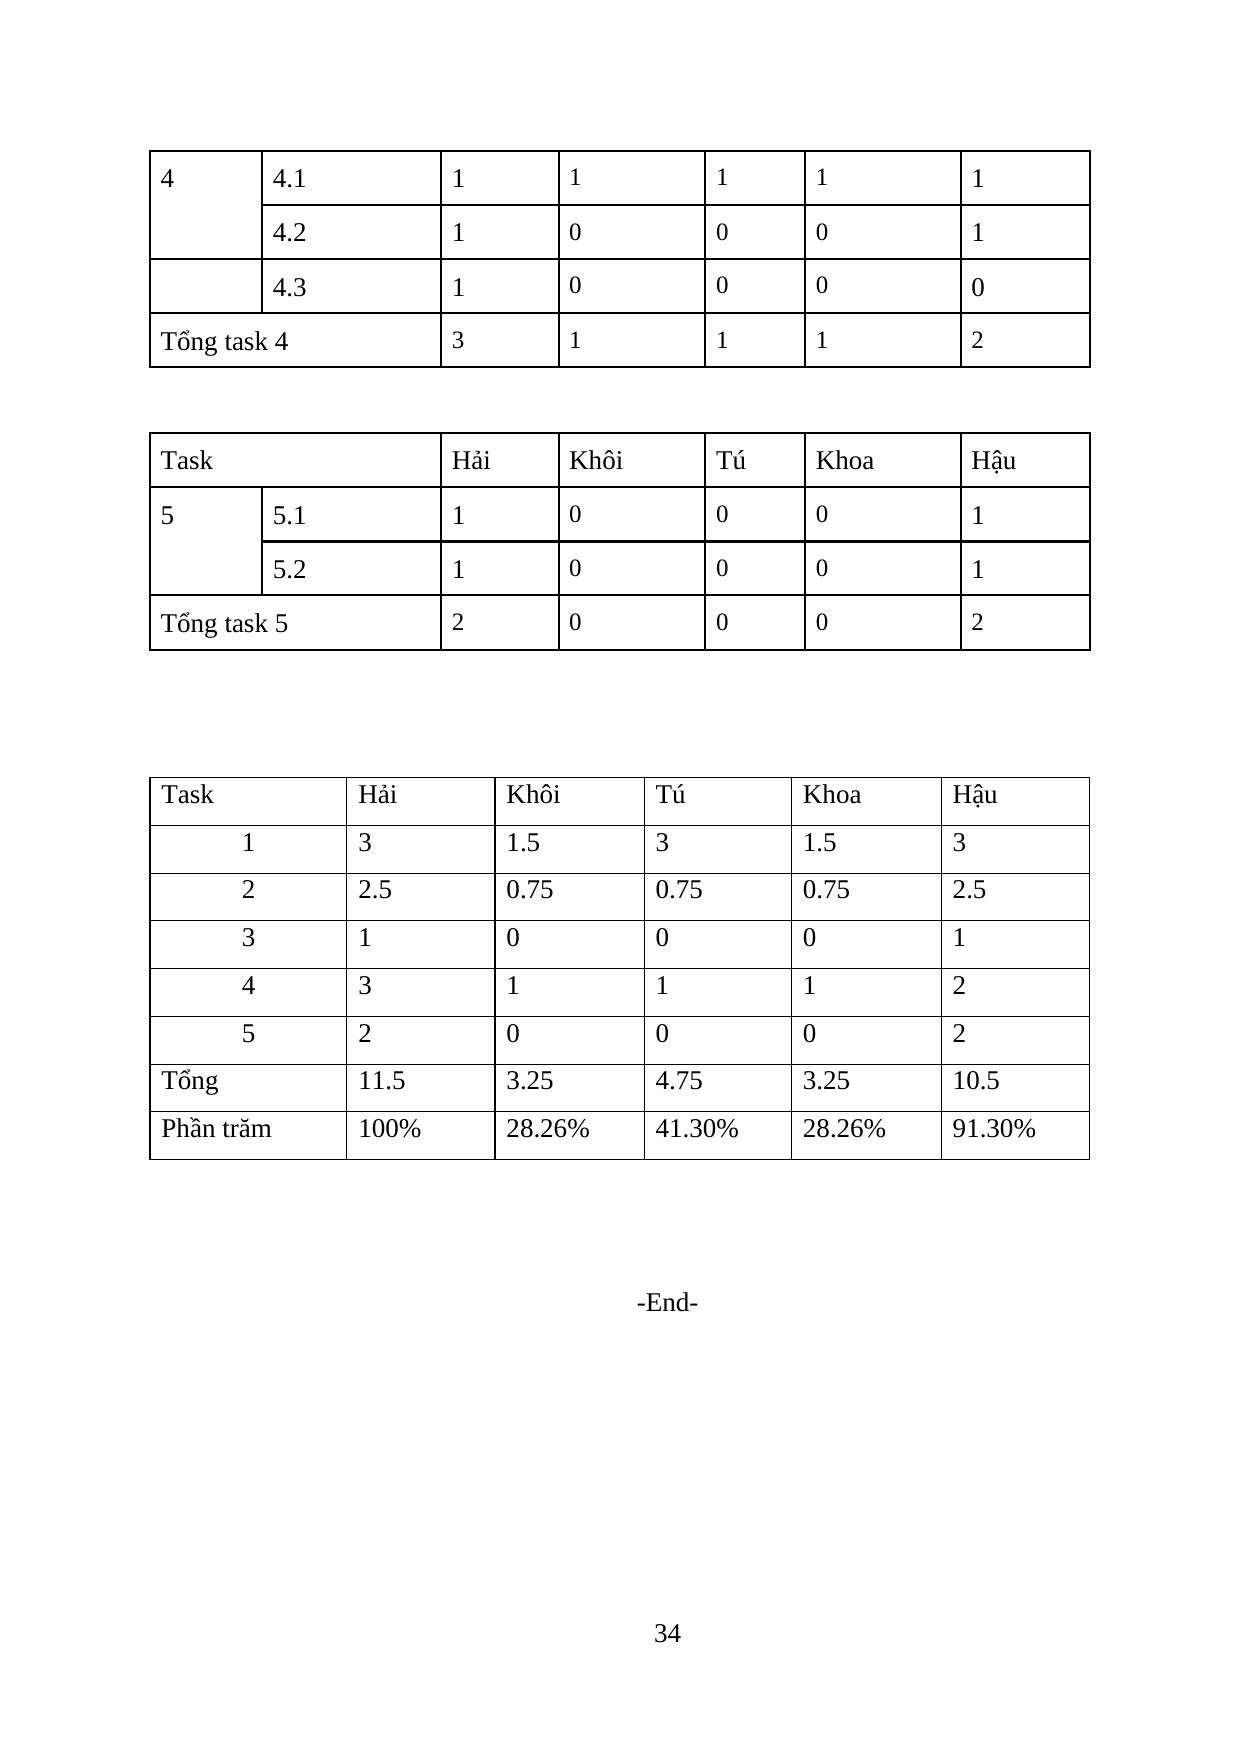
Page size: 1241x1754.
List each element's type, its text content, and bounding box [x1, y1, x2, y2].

table_header Hải [442, 434, 558, 486]
table_cell 0 [560, 206, 704, 258]
table_cell 1 [442, 260, 558, 312]
table_cell 0 [706, 488, 804, 540]
table_cell 3.25 [792, 1065, 941, 1111]
table_cell 1 [442, 206, 558, 258]
table_cell 1 [962, 206, 1089, 258]
text -End- [197, 1287, 1090, 1318]
table_header Khôi [496, 778, 644, 825]
table_cell 0 [496, 1017, 644, 1063]
table_cell 1 [151, 826, 346, 873]
table_cell 1.5 [792, 826, 941, 873]
table_cell 4.75 [645, 1065, 791, 1111]
table_cell 4.1 [263, 152, 440, 204]
table_cell 0 [806, 260, 960, 312]
table_cell 1 [560, 152, 704, 204]
table_cell 1.5 [496, 826, 644, 873]
table_cell 1 [942, 921, 1089, 968]
table_header Khôi [560, 434, 704, 486]
table_cell 1 [560, 314, 704, 366]
table_cell 1 [806, 314, 960, 366]
table_cell 1 [806, 152, 960, 204]
table_header Hậu [962, 434, 1089, 486]
table_cell 1 [706, 152, 804, 204]
table_cell 1 [706, 314, 804, 366]
table_cell 2.5 [347, 874, 494, 920]
table_cell 3 [942, 826, 1089, 873]
table_header Hải [347, 778, 494, 825]
table_cell 0 [806, 543, 960, 594]
table_cell 3 [347, 969, 494, 1016]
table_cell 2 [151, 874, 346, 920]
table_cell 1 [962, 543, 1089, 594]
table_cell 28.26% [496, 1112, 644, 1159]
table_cell 0 [792, 1017, 941, 1063]
table_cell 5.1 [263, 488, 440, 540]
table_cell 1 [347, 921, 494, 968]
table_cell 1 [442, 488, 558, 540]
table_header Tú [645, 778, 791, 825]
table_cell 0 [560, 260, 704, 312]
table_cell [151, 260, 261, 312]
table_cell 1 [442, 152, 558, 204]
table_cell 1 [962, 152, 1089, 204]
table_cell 3.25 [496, 1065, 644, 1111]
table_cell 0 [706, 543, 804, 594]
table_cell 3 [151, 921, 346, 968]
table_cell 2 [962, 314, 1089, 366]
table_cell 5.2 [263, 543, 440, 594]
table_cell 0 [706, 206, 804, 258]
table_cell 2 [962, 596, 1089, 648]
table_cell Phần trăm [151, 1112, 346, 1159]
table_cell 100% [347, 1112, 494, 1159]
table_cell 1 [645, 969, 791, 1016]
table_cell 10.5 [942, 1065, 1089, 1111]
table_cell 4 [151, 152, 261, 258]
table_cell 3 [645, 826, 791, 873]
table_cell 0.75 [496, 874, 644, 920]
table_cell 0.75 [645, 874, 791, 920]
table_cell 2 [347, 1017, 494, 1063]
table_cell 2 [442, 596, 558, 648]
table_cell 1 [962, 488, 1089, 540]
table_header Khoa [806, 434, 960, 486]
table_cell 2.5 [942, 874, 1089, 920]
table_cell 0 [962, 260, 1089, 312]
table_cell 3 [347, 826, 494, 873]
table_cell 0 [706, 260, 804, 312]
table_cell 1 [792, 969, 941, 1016]
table_cell 0 [806, 206, 960, 258]
table_cell 4.2 [263, 206, 440, 258]
table_cell 0 [806, 596, 960, 648]
table_cell 5 [151, 488, 261, 594]
table_header Tú [706, 434, 804, 486]
table_cell 0.75 [792, 874, 941, 920]
table_cell 0 [645, 1017, 791, 1063]
table_cell 0 [706, 596, 804, 648]
table_cell 1 [496, 969, 644, 1016]
table_cell Tổng task 4 [151, 314, 440, 366]
table_cell 4 [151, 969, 346, 1016]
table_cell 2 [942, 1017, 1089, 1063]
table_cell 2 [942, 969, 1089, 1016]
table_cell 5 [151, 1017, 346, 1063]
table_cell 0 [496, 921, 644, 968]
table_cell 0 [560, 596, 704, 648]
table_cell 0 [560, 488, 704, 540]
table_cell 4.3 [263, 260, 440, 312]
table_header Hậu [942, 778, 1089, 825]
table_cell 0 [792, 921, 941, 968]
table_header Task [151, 778, 346, 825]
table_cell 0 [560, 543, 704, 594]
table_cell 91.30% [942, 1112, 1089, 1159]
table_cell 3 [442, 314, 558, 366]
table_cell 11.5 [347, 1065, 494, 1111]
table_cell 28.26% [792, 1112, 941, 1159]
table_cell 1 [442, 543, 558, 594]
table_header Task [151, 434, 440, 486]
table_cell Tổng [151, 1065, 346, 1111]
table_cell 0 [806, 488, 960, 540]
table_cell Tổng task 5 [151, 596, 440, 648]
table_cell 0 [645, 921, 791, 968]
table_cell 41.30% [645, 1112, 791, 1159]
table_header Khoa [792, 778, 941, 825]
